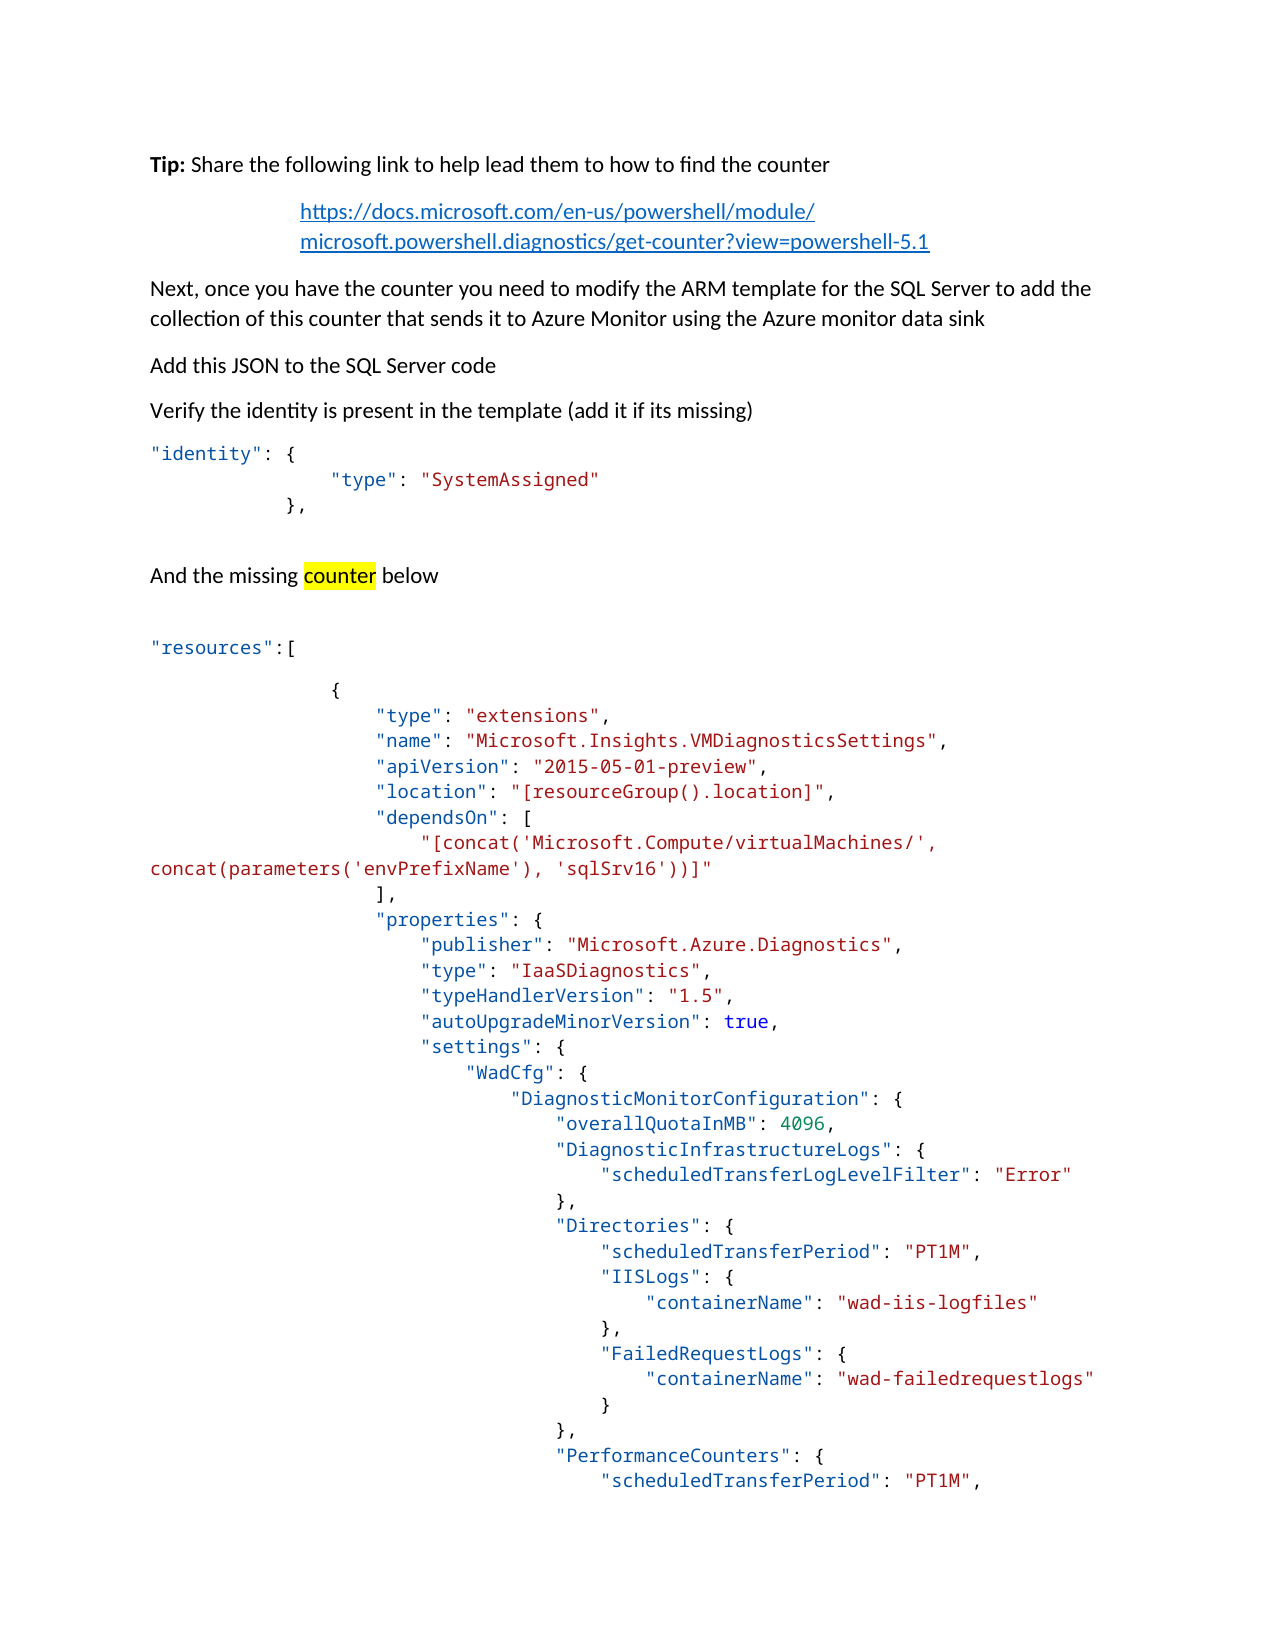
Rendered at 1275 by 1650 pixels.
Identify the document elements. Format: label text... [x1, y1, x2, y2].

text "type": "IaaSDiagnostics", [150, 957, 1125, 983]
text "apiVersion": "2015-05-01-preview", [150, 753, 1125, 779]
text "typeHandlerVersion": "1.5", [150, 983, 1125, 1008]
text }, [150, 491, 1125, 517]
text ], [150, 881, 1125, 906]
text "autoUpgradeMinorVersion": true, [150, 1008, 1125, 1034]
text }, [150, 1187, 1125, 1212]
text "settings": { [150, 1034, 1125, 1059]
text "containerName": "wad-failedrequestlogs" [150, 1366, 1125, 1391]
text "DiagnosticMonitorConfiguration": { [150, 1085, 1125, 1110]
text "[concat('Microsoft.Compute/virtualMachines/', concat(parameters('envPrefixName'), 'sqlSrv16'))]" [150, 830, 1125, 881]
text "IISLogs": { [150, 1263, 1125, 1289]
text "scheduledTransferPeriod": "PT1M", [150, 1238, 1125, 1263]
text Verify the identity is present in the template (add it if its missing) [150, 396, 1125, 424]
text "resources":[ [150, 606, 1125, 660]
text "DiagnosticInfrastructureLogs": { [150, 1136, 1125, 1161]
text "location": "[resourceGroup().location]", [150, 779, 1125, 804]
text "WadCfg": { [150, 1059, 1125, 1085]
text Add this JSON to the SQL Server code [150, 351, 1125, 379]
text "scheduledTransferPeriod": "PT1M", [150, 1468, 1125, 1493]
text "properties": { [150, 906, 1125, 932]
text }, [150, 1314, 1125, 1340]
text And the missing counter below [150, 562, 304, 590]
text { [150, 677, 1125, 702]
text Next, once you have the counter you need to modify the ARM template for the SQL Server to add the collection of this counter that sends it to Azure Monitor using the Azure monitor data sink [150, 274, 1125, 332]
text } [150, 1391, 1125, 1417]
text "identity": { [150, 440, 1125, 466]
text "PerformanceCounters": { [150, 1442, 1125, 1468]
text And the missing counter below [376, 562, 1125, 590]
text }, [150, 1417, 1125, 1442]
text "Directories": { [150, 1212, 1125, 1238]
text "FailedRequestLogs": { [150, 1340, 1125, 1366]
text "name": "Microsoft.Insights.VMDiagnosticsSettings", [150, 728, 1125, 753]
text https://docs.microsoft.com/en-us/powershell/module/microsoft.powershell.diagnostics/get-counter?view=powershell-5.1 [300, 197, 1125, 255]
text "scheduledTransferLogLevelFilter": "Error" [150, 1161, 1125, 1187]
text "containerName": "wad-iis-logfiles" [150, 1289, 1125, 1314]
text "dependsOn": [ [150, 804, 1125, 830]
text "overallQuotaInMB": 4096, [150, 1110, 1125, 1136]
text Tip: Share the following link to help lead them to how to find the counter [150, 150, 1125, 178]
text "type": "SystemAssigned" [150, 466, 1125, 491]
text "publisher": "Microsoft.Azure.Diagnostics", [150, 932, 1125, 957]
text "type": "extensions", [150, 702, 1125, 728]
